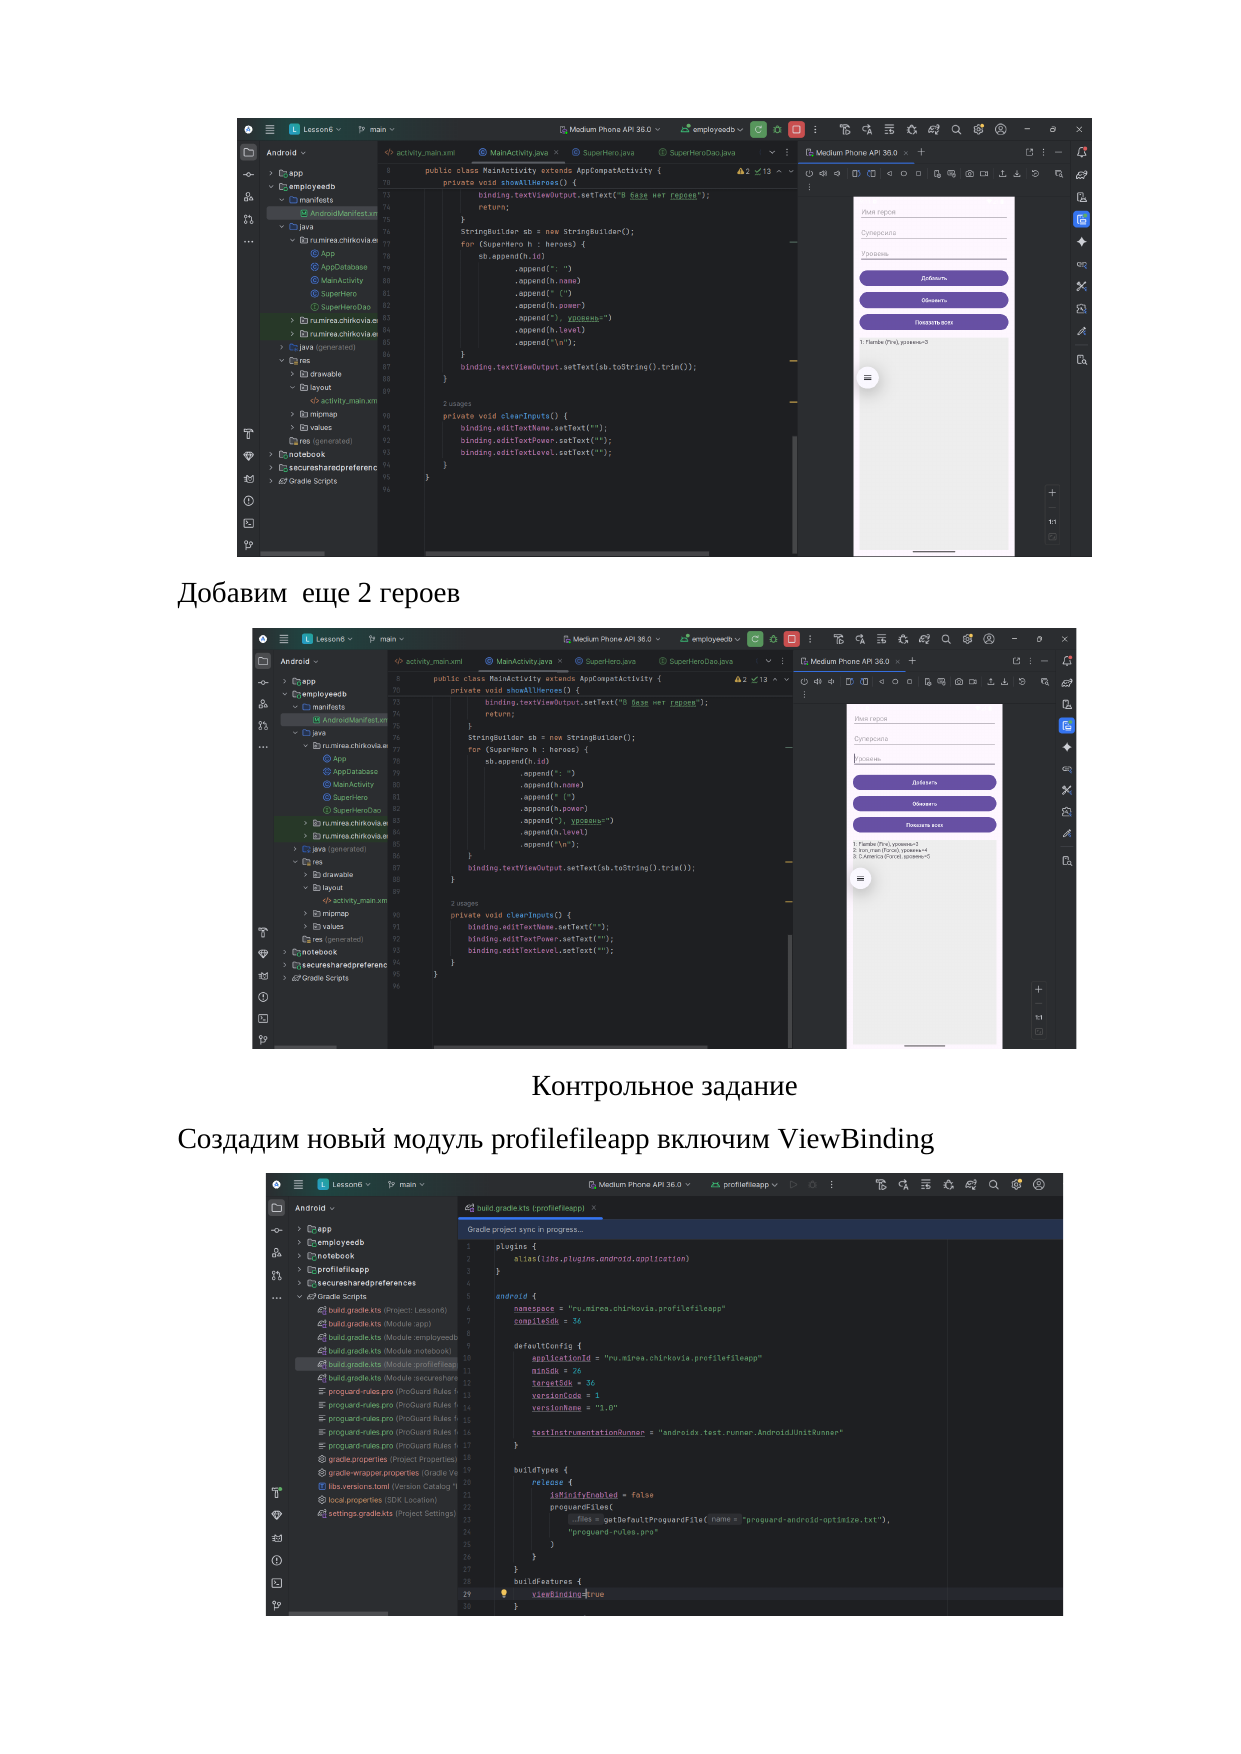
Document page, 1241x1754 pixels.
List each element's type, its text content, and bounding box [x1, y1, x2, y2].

text Создадим новый модуль profilefileapp включим ViewBinding [177, 1121, 1152, 1154]
picture [265, 1173, 1064, 1616]
picture [252, 628, 1077, 1049]
text Добавим еще 2 героев [177, 576, 1152, 609]
picture [237, 118, 1092, 557]
text Контрольное задание [177, 1068, 1152, 1102]
